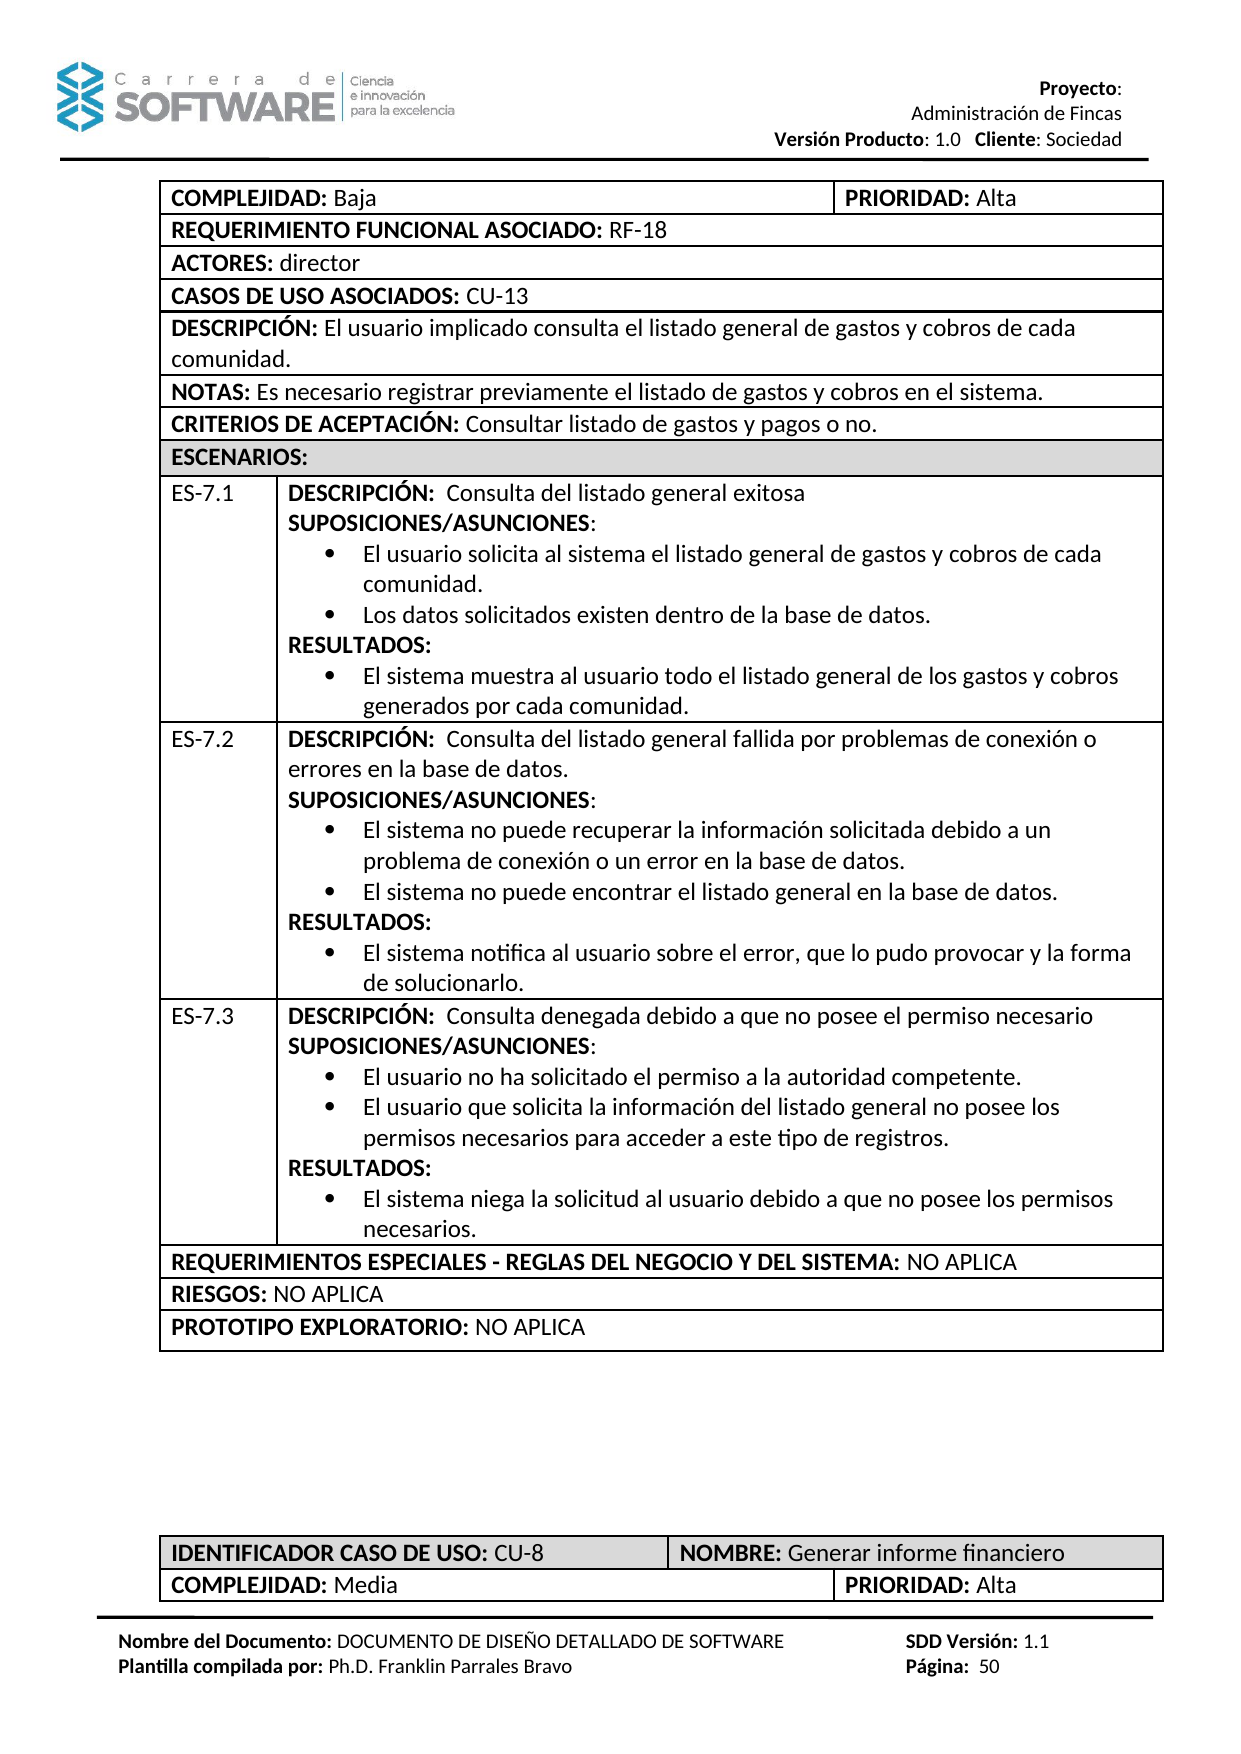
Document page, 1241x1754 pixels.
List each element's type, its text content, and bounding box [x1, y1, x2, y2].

table_cell ES-7.1 [161, 477, 276, 721]
table_header NOMBRE: Generar informe financiero [669, 1537, 1162, 1568]
table_header IDENTIFICADOR CASO DE USO: CU-8 [161, 1537, 667, 1568]
table_cell COMPLEJIDAD: Baja [161, 182, 833, 213]
table_cell DESCRIPCIÓN: Consulta del listado general exitosa SUPOSICIONES/ASUNCIONES: El usuario solicita al sistema el listado general de gastos y cobros de cada comunidad. Los datos solicitados existen dentro de la base de datos. RESULTADOS: El sistema muestra al usuario todo el listado general de los gastos y cobros generados por cada comunidad. [278, 477, 1162, 721]
table_cell DESCRIPCIÓN: Consulta denegada debido a que no posee el permiso necesario SUPOSICIONES/ASUNCIONES: El usuario no ha solicitado el permiso a la autoridad competente. El usuario que solicita la información del listado general no posee los permisos necesarios para acceder a este tipo de registros. RESULTADOS: El sistema niega la solicitud al usuario debido a que no posee los permisos necesarios. [278, 1000, 1162, 1244]
table_cell ES-7.3 [161, 1000, 276, 1244]
table_cell RIESGOS: NO APLICA [161, 1279, 1162, 1309]
table_cell COMPLEJIDAD: Media [161, 1570, 833, 1600]
table_cell PRIORIDAD: Alta [835, 182, 1162, 213]
table_cell ESCENARIOS: [161, 441, 1162, 475]
table_cell NOTAS: Es necesario registrar previamente el listado de gastos y cobros en el sistema. [161, 376, 1162, 406]
table_cell CRITERIOS DE ACEPTACIÓN: Consultar listado de gastos y pagos o no. [161, 408, 1162, 439]
picture [46, 46, 461, 154]
table_cell REQUERIMIENTO FUNCIONAL ASOCIADO: RF-18 [161, 215, 1162, 245]
table_cell ES-7.2 [161, 723, 276, 998]
table_cell REQUERIMIENTOS ESPECIALES - REGLAS DEL NEGOCIO Y DEL SISTEMA: NO APLICA [161, 1246, 1162, 1277]
table_cell DESCRIPCIÓN: El usuario implicado consulta el listado general de gastos y cobros de cada comunidad. [161, 313, 1162, 373]
table_cell PRIORIDAD: Alta [835, 1570, 1162, 1600]
table_cell ACTORES: director [161, 247, 1162, 278]
table_cell CASOS DE USO ASOCIADOS: CU-13 [161, 280, 1162, 310]
table_cell DESCRIPCIÓN: Consulta del listado general fallida por problemas de conexión o errores en la base de datos. SUPOSICIONES/ASUNCIONES: El sistema no puede recuperar la información solicitada debido a un problema de conexión o un error en la base de datos. El sistema no puede encontrar el listado general en la base de datos. RESULTADOS: El sistema notifica al usuario sobre el error, que lo pudo provocar y la forma de solucionarlo. [278, 723, 1162, 998]
table_cell PROTOTIPO EXPLORATORIO: NO APLICA [161, 1311, 1162, 1350]
